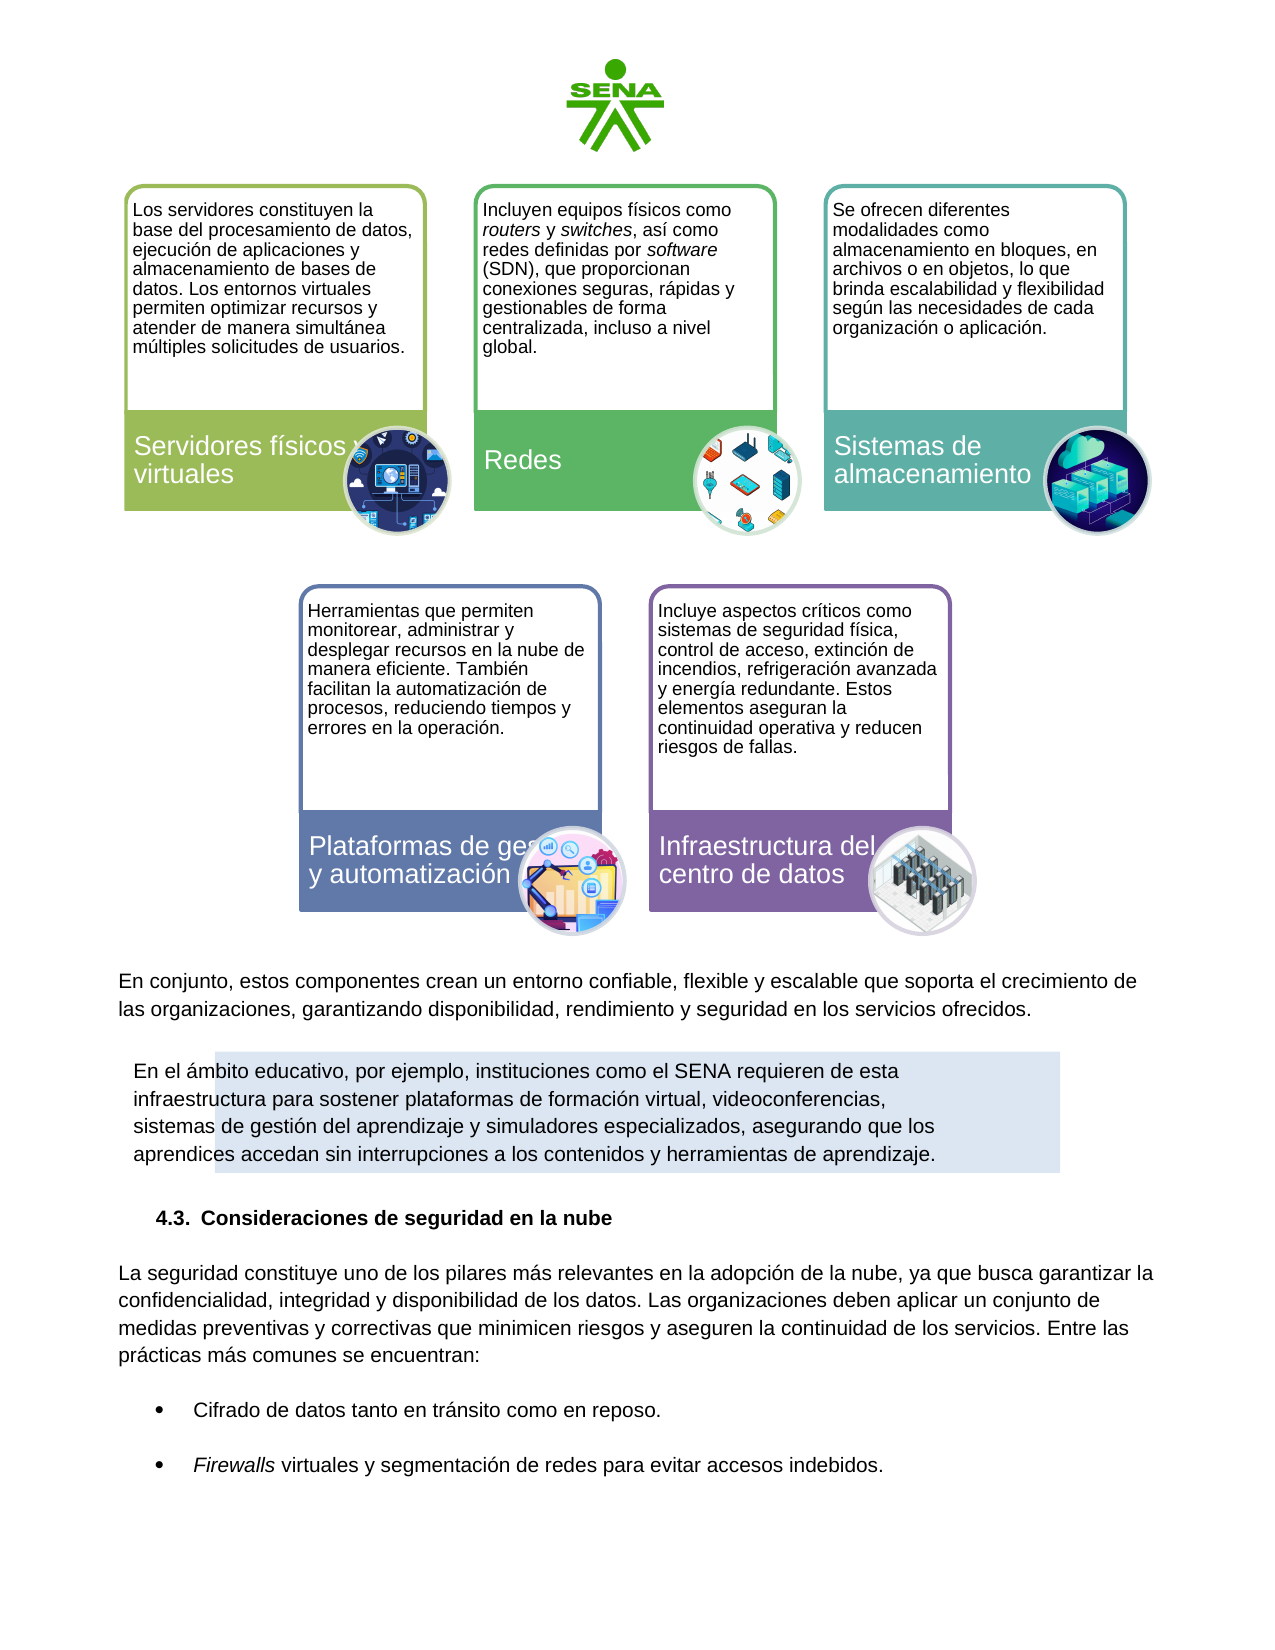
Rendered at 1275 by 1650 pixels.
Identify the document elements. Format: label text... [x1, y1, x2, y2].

picture [523, 831, 622, 931]
picture [566, 59, 664, 152]
text En conjunto, estos componentes crean un entorno confiable, flexible y escalable que soporta el crecimiento de las organizaciones, garantizando disponibilidad, rendimiento y seguridad en los servicios ofrecidos. [118, 969, 1157, 1021]
picture [348, 430, 447, 531]
text La seguridad constituye uno de los pilares más relevantes en la adopción de la nube, ya que busca garantizar la confidencialidad, integridad y disponibilidad de los datos. Las organizaciones deben aplicar un conjunto de medidas preventivas y correctivas que minimicen riesgos y aseguren la continuidad de los servicios. Entre las prácticas más comunes se encuentran: [118, 1261, 1157, 1367]
picture [873, 831, 972, 931]
list Firewalls virtuales y segmentación de redes para evitar accesos indebidos. [156, 1453, 1157, 1477]
list Consideraciones de seguridad en la nube [156, 1206, 1157, 1230]
list Cifrado de datos tanto en tránsito como en reposo. [156, 1398, 1157, 1422]
picture [1048, 430, 1147, 531]
picture [698, 430, 797, 531]
